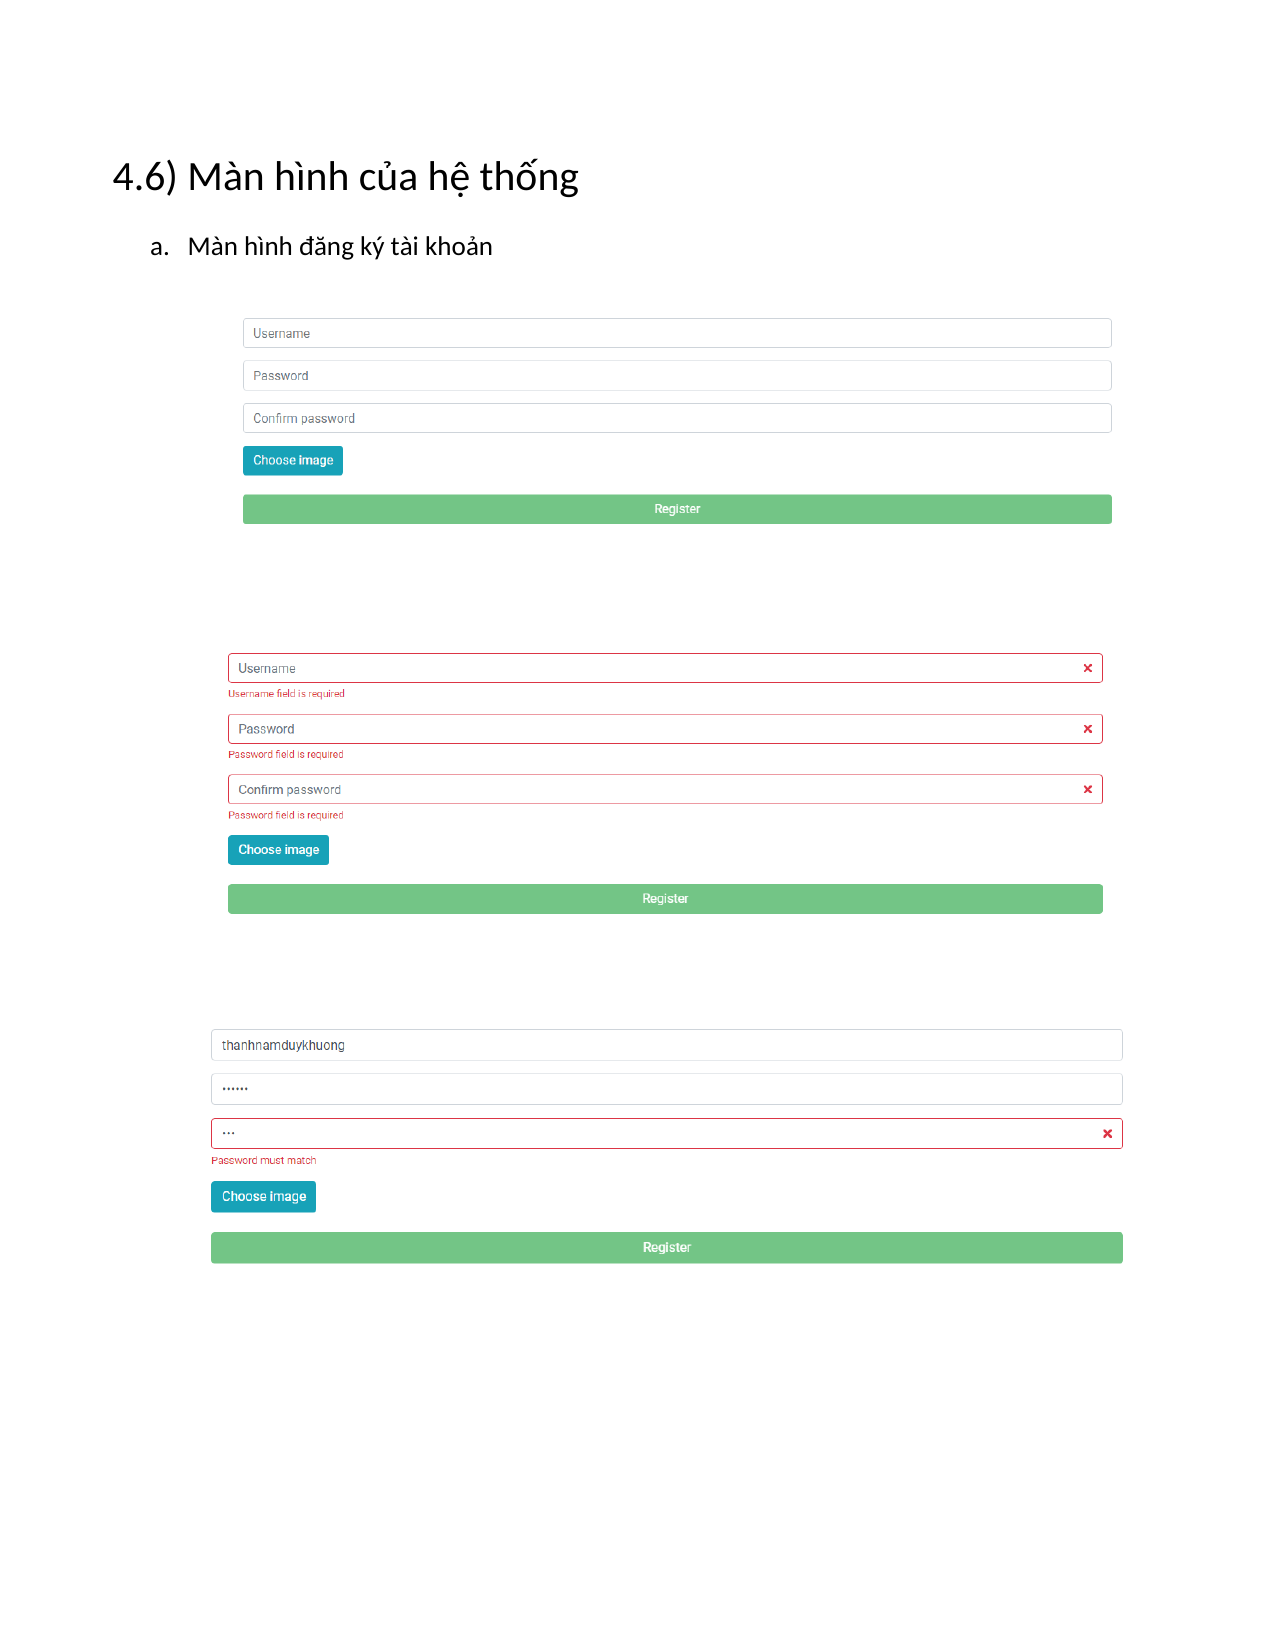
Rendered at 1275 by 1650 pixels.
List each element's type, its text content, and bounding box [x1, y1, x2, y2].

picture [187, 618, 1163, 990]
text 4.6) Màn hình của hệ thống [112, 150, 1153, 201]
list Màn hình đăng ký tài khoản [150, 229, 1153, 262]
picture [187, 1014, 1163, 1314]
picture [187, 288, 1163, 594]
